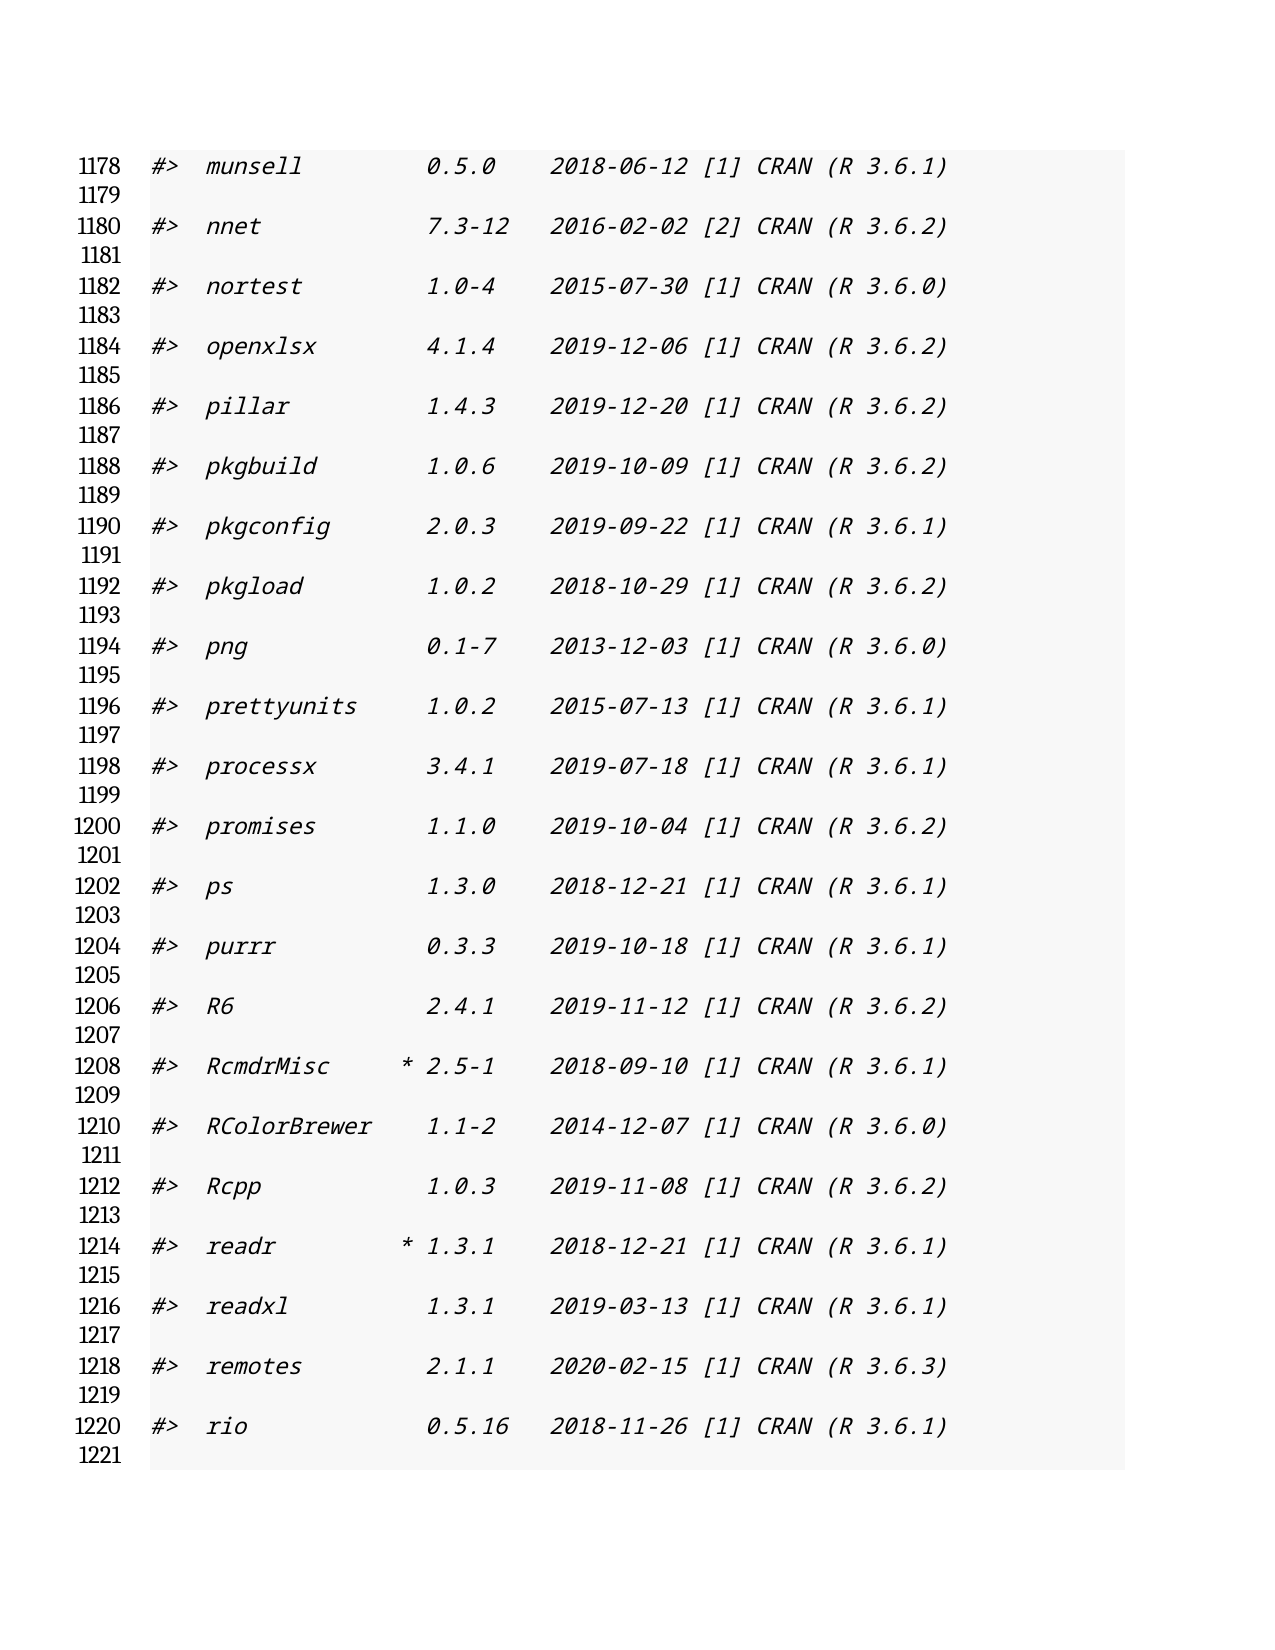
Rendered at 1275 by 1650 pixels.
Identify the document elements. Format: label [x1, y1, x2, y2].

text [150, 150, 1125, 1470]
